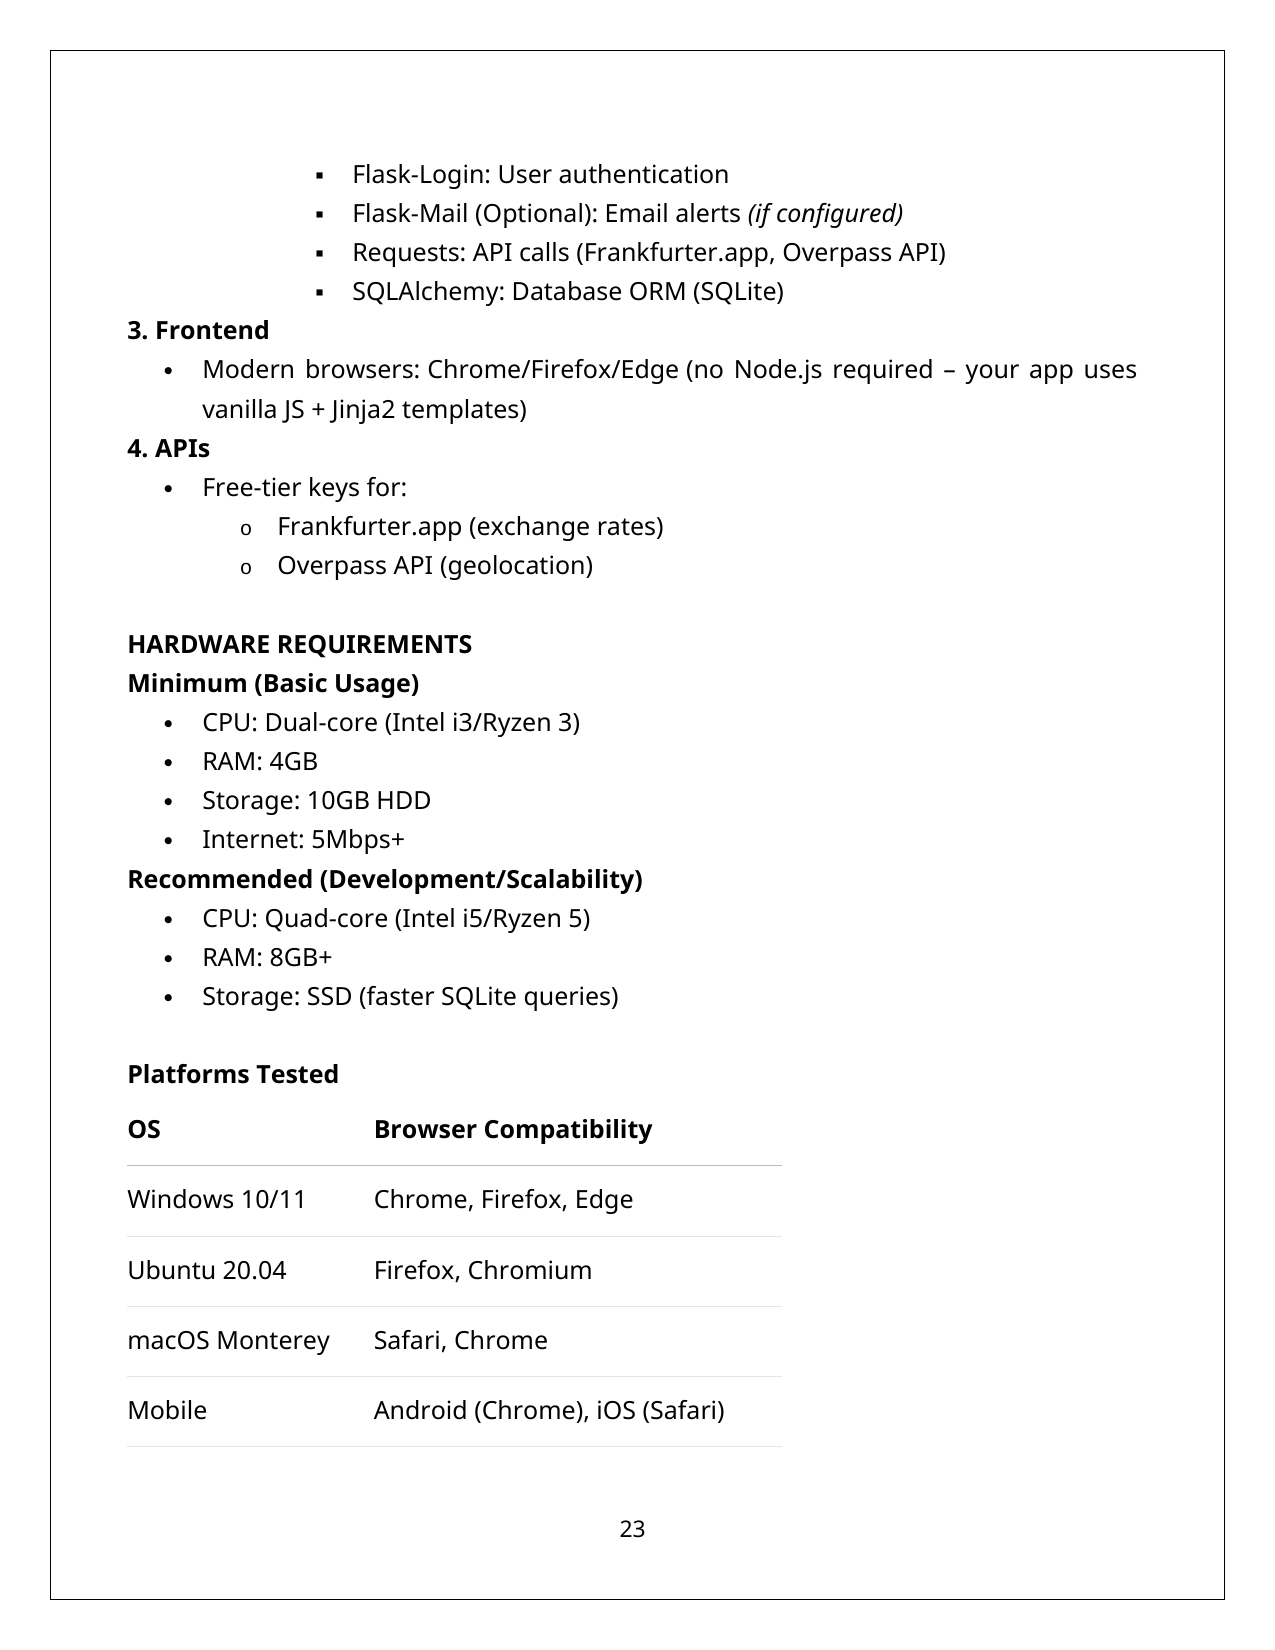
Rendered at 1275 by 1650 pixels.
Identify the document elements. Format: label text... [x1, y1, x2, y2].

list RAM: 8GB+ [164, 939, 1138, 974]
table_cell Mobile [127, 1377, 358, 1446]
list Storage: 10GB HDD [164, 783, 1138, 817]
list Overpass API (geolocation) [239, 548, 1138, 582]
table_cell macOS Monterey [127, 1307, 358, 1376]
table_cell Safari, Chrome [358, 1307, 782, 1376]
list Requests: API calls (Frankfurter.app, Overpass API) [314, 234, 1138, 269]
list CPU: Quad-core (Intel i5/Ryzen 5) [164, 900, 1138, 934]
table_header Browser Compatibility [358, 1096, 782, 1165]
list CPU: Dual-core (Intel i3/Ryzen 3) [164, 704, 1138, 739]
list Frankfurter.app (exchange rates) [239, 509, 1138, 543]
text 3. Frontend [127, 313, 1138, 347]
table_cell Android (Chrome), iOS (Safari) [358, 1377, 782, 1446]
table_cell Firefox, Chromium [358, 1237, 782, 1306]
list Internet: 5Mbps+ [164, 822, 1138, 856]
text Recommended (Development/Scalability) [127, 861, 1138, 895]
table_cell Windows 10/11 [127, 1166, 358, 1236]
list RAM: 4GB [164, 744, 1138, 778]
text Minimum (Basic Usage) [127, 665, 1138, 699]
list Flask-Login: User authentication [314, 156, 1138, 190]
list Storage: SSD (faster SQLite queries) [164, 979, 1138, 1013]
text 4. APIs [127, 430, 1138, 464]
text Platforms Tested [127, 1057, 1138, 1091]
table_cell Ubuntu 20.04 [127, 1237, 358, 1306]
text HARDWARE REQUIREMENTS [127, 626, 1138, 660]
table_cell Chrome, Firefox, Edge [358, 1166, 782, 1236]
list Flask-Mail (Optional): Email alerts (if configured) [314, 195, 1138, 229]
list Free-tier keys for: [164, 469, 1138, 504]
table_header OS [127, 1096, 358, 1165]
list Modern browsers: Chrome/Firefox/Edge (no Node.js required – your app uses vanilla JS + Jinja2 templates) [164, 352, 1138, 425]
list SQLAlchemy: Database ORM (SQLite) [314, 274, 1138, 308]
